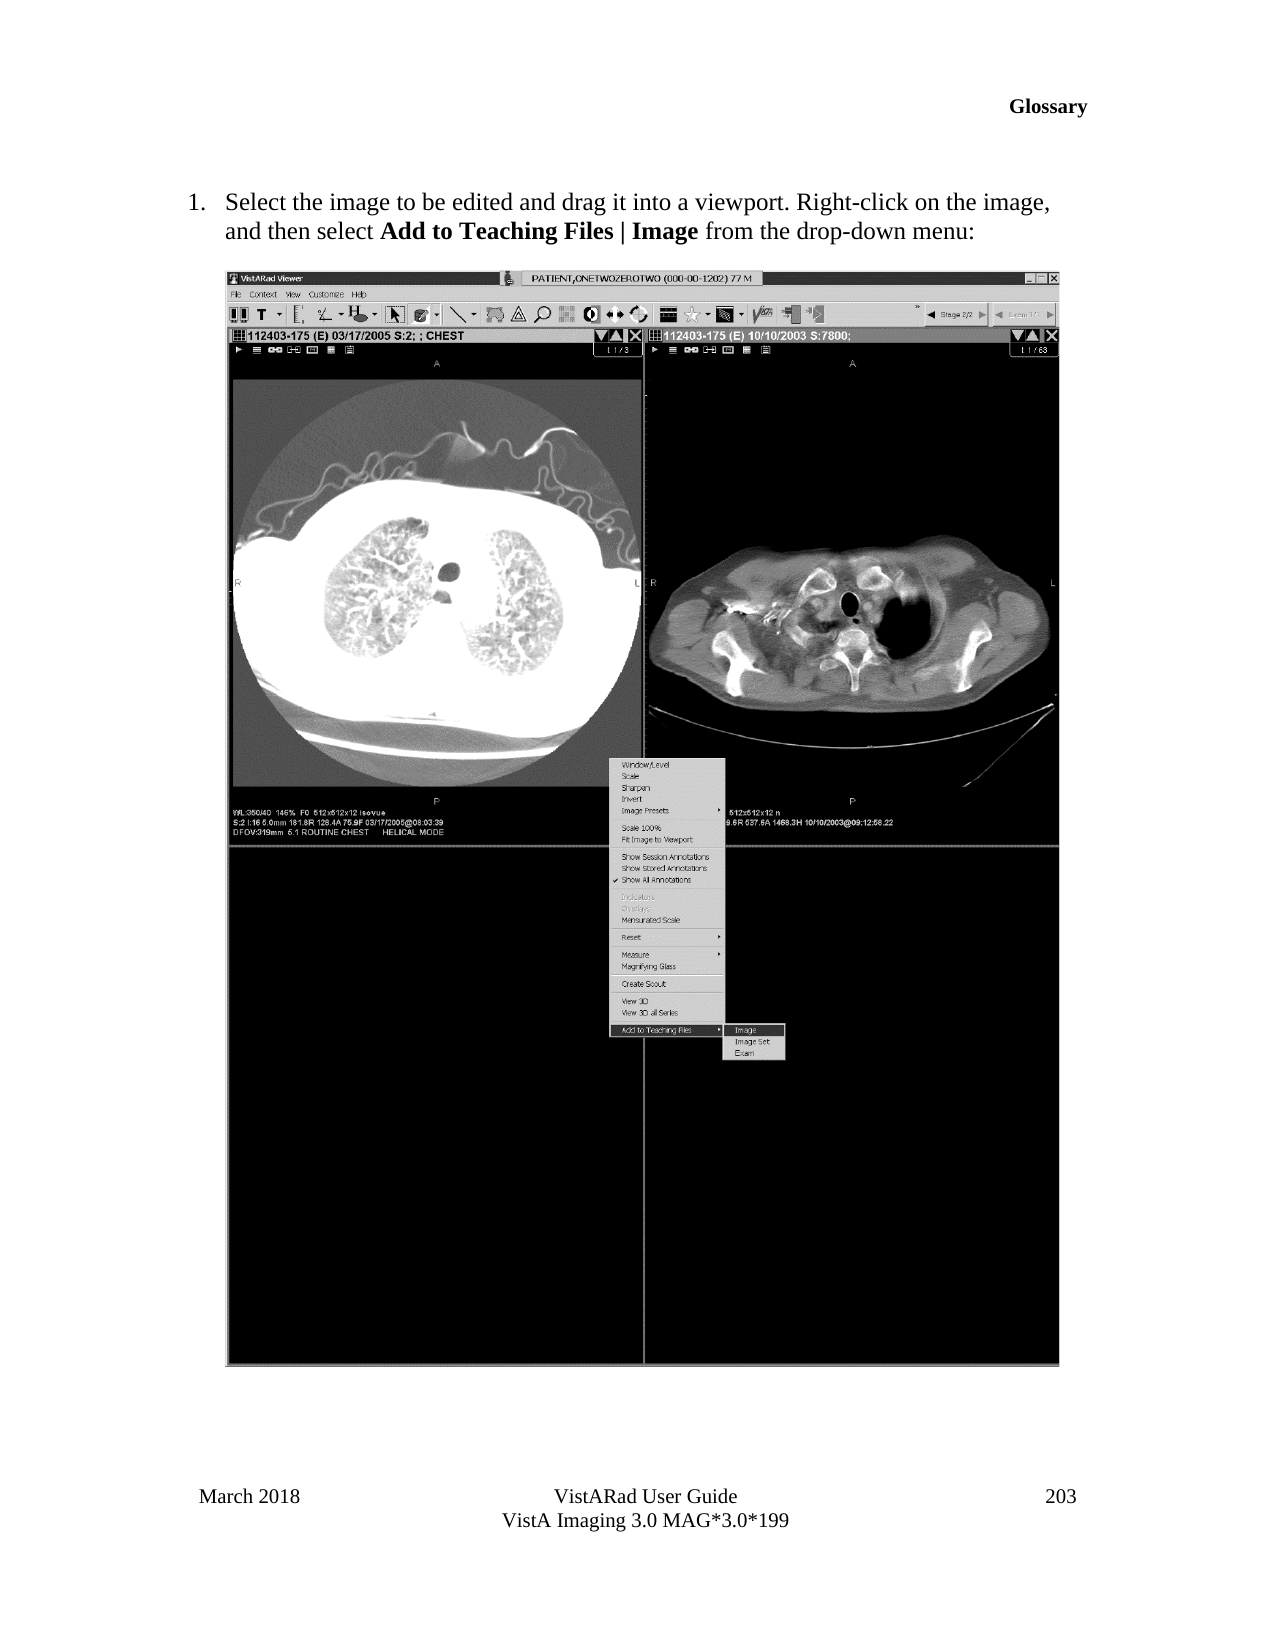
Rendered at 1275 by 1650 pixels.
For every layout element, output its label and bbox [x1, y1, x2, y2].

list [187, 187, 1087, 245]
picture [225, 270, 1060, 1367]
